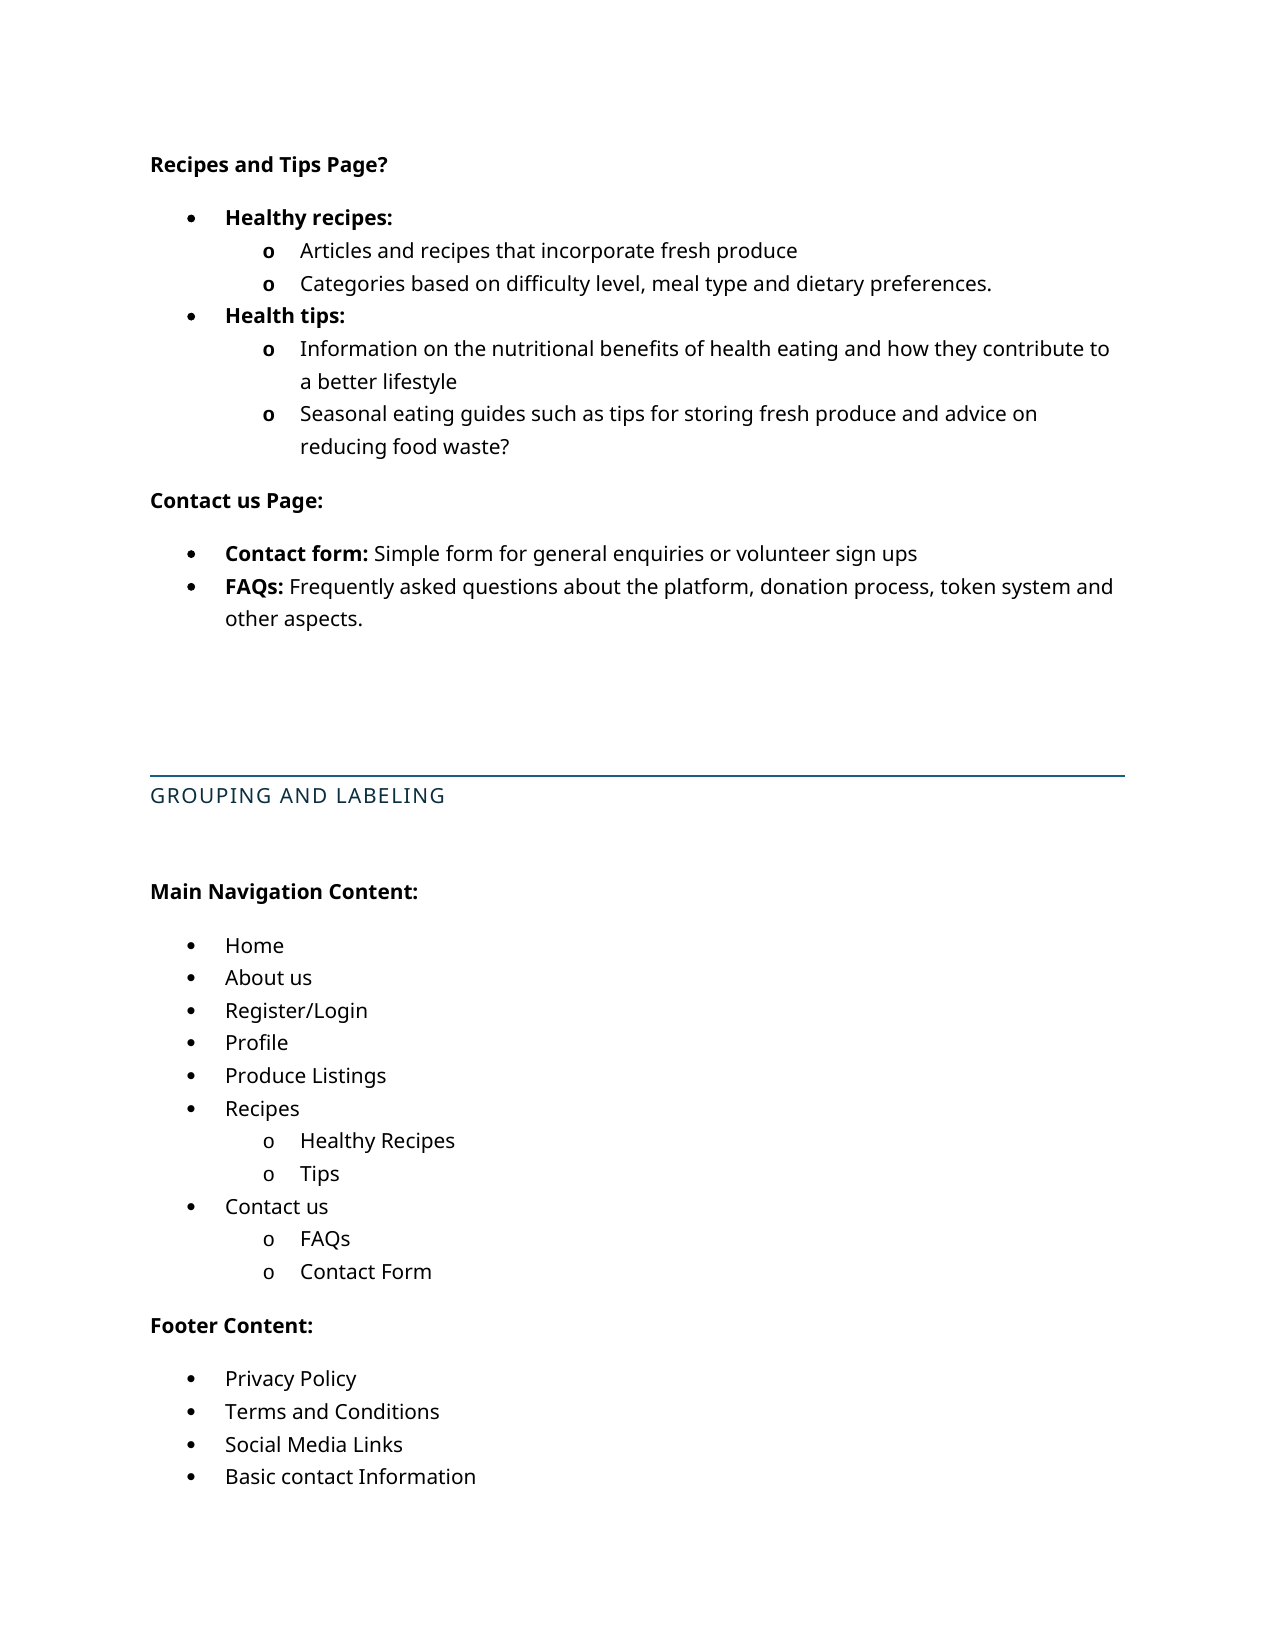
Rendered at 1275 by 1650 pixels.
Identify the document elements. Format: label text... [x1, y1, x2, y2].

list Categories based on difficulty level, meal type and dietary preferences. [262, 269, 1125, 297]
text Main Navigation Content: [150, 877, 1125, 906]
list Produce Listings [187, 1061, 1125, 1089]
list Home [187, 931, 1125, 959]
list Privacy Policy [187, 1364, 1125, 1393]
list Profile [187, 1028, 1125, 1057]
list Terms and Conditions [187, 1397, 1125, 1426]
list Social Media Links [187, 1430, 1125, 1458]
list FAQs: Frequently asked questions about the platform, donation process, token system and other aspects. [187, 572, 1125, 633]
text Footer Content: [150, 1311, 1125, 1339]
text Contact us Page: [150, 486, 1125, 514]
list Register/Login [187, 996, 1125, 1024]
list Health tips: [187, 302, 1125, 330]
list FAQs [262, 1224, 1125, 1253]
list About us [187, 963, 1125, 992]
list Contact form: Simple form for general enquiries or volunteer sign ups [187, 539, 1125, 568]
list Contact us [187, 1192, 1125, 1220]
text Recipes and Tips Page? [150, 150, 1125, 178]
list Basic contact Information [187, 1462, 1125, 1491]
list Healthy recipes: [187, 203, 1125, 232]
list Information on the nutritional benefits of health eating and how they contribute to a better lifestyle [262, 334, 1125, 395]
list Articles and recipes that incorporate fresh produce [262, 236, 1125, 264]
list Contact Form [262, 1257, 1125, 1286]
list Healthy Recipes [262, 1126, 1125, 1155]
subtitle Grouping and Labeling [150, 777, 1125, 809]
list Seasonal eating guides such as tips for storing fresh produce and advice on reducing food waste? [262, 399, 1125, 461]
list Recipes [187, 1094, 1125, 1122]
list Tips [262, 1159, 1125, 1188]
